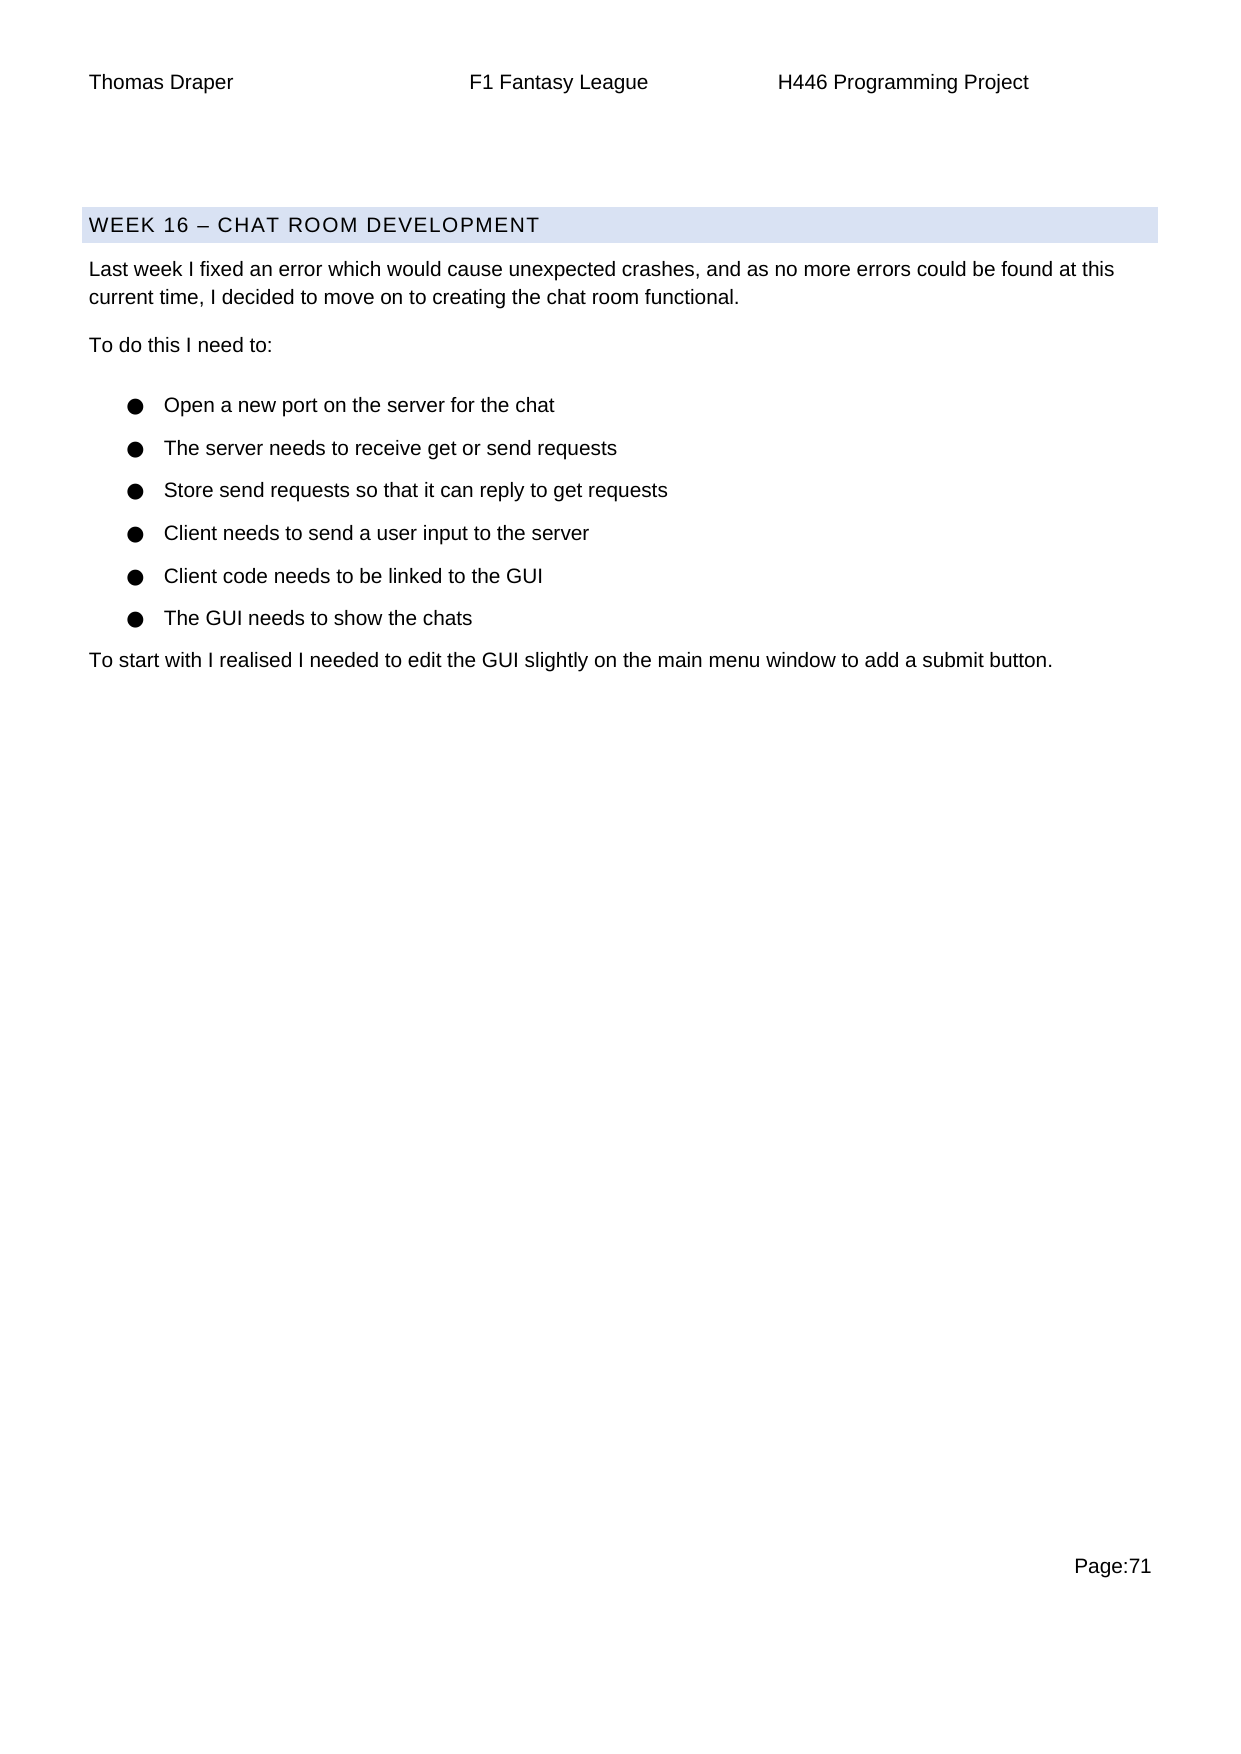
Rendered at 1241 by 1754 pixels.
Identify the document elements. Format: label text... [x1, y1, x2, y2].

subtitle Week 16 – Chat Room Development [89, 213, 1152, 237]
list Client code needs to be linked to the GUI [126, 552, 1152, 595]
list Open a new port on the server for the chat [126, 381, 1152, 424]
text Last week I fixed an error which would cause unexpected crashes, and as no more errors could be found at this current time, I decided to move on to creating the chat room functional. [89, 257, 1152, 309]
list The GUI needs to show the chats [126, 595, 1152, 638]
list Store send requests so that it can reply to get requests [126, 467, 1152, 509]
text To start with I realised I needed to edit the GUI slightly on the main menu window to add a submit button. [89, 648, 1152, 672]
list Client needs to send a user input to the server [126, 509, 1152, 552]
list The server needs to receive get or send requests [126, 424, 1152, 467]
text To do this I need to: [89, 333, 1152, 357]
